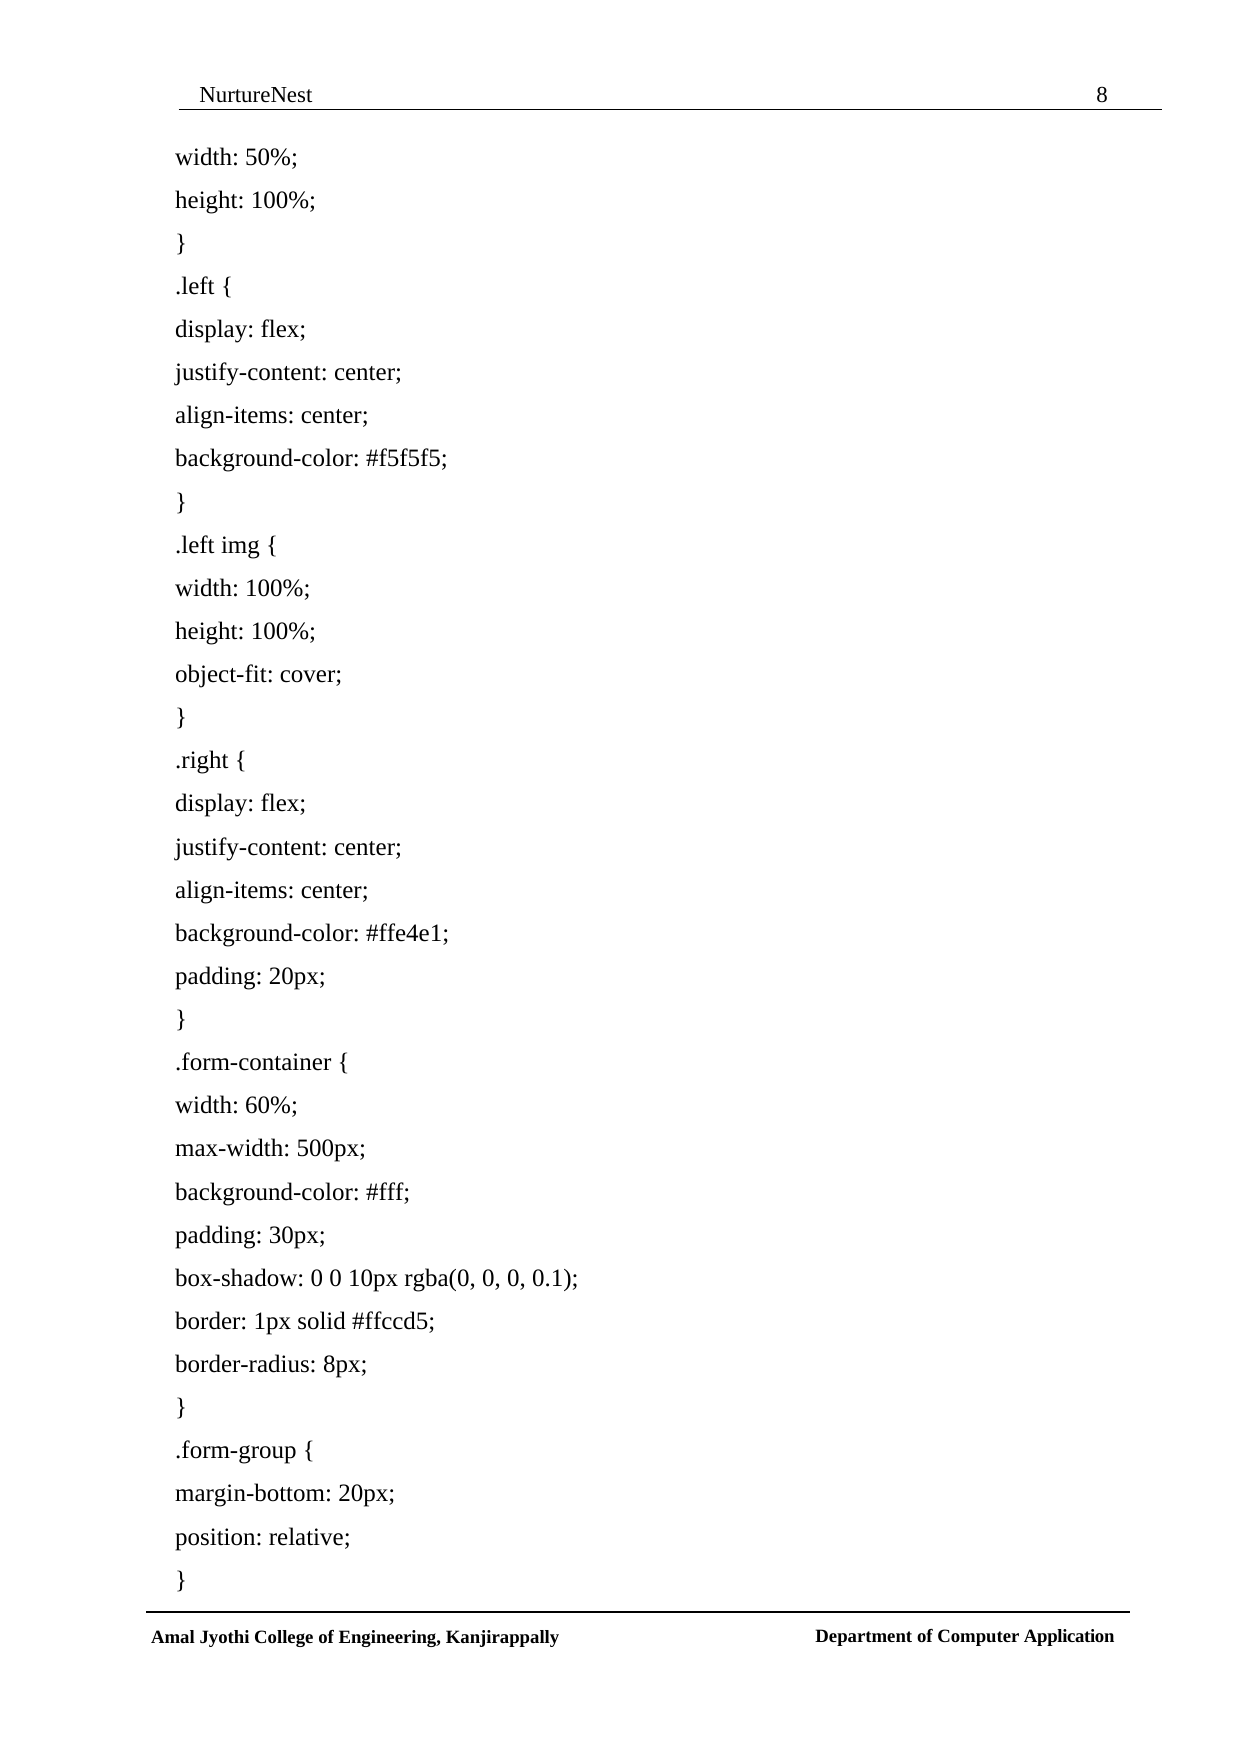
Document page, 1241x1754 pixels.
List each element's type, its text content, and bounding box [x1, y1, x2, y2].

text .form-container { [175, 1047, 1138, 1076]
text align-items: center; [175, 400, 1138, 429]
text width: 50%; [175, 142, 1138, 170]
text justify-content: center; [175, 832, 1138, 860]
text height: 100%; [175, 185, 1138, 213]
text position: relative; [175, 1522, 1138, 1550]
text width: 100%; [175, 573, 1138, 602]
text max-width: 500px; [175, 1133, 1138, 1162]
text display: flex; [175, 788, 1138, 817]
text .right { [175, 745, 1138, 774]
text } [175, 487, 1138, 515]
text border: 1px solid #ffccd5; [175, 1306, 1138, 1335]
text .left img { [175, 530, 1138, 558]
text } [175, 702, 1138, 731]
text } [175, 228, 1138, 257]
text object-fit: cover; [175, 659, 1138, 688]
text .left { [175, 271, 1138, 300]
text } [175, 1565, 1138, 1593]
text border-radius: 8px; [175, 1349, 1138, 1378]
text justify-content: center; [175, 357, 1138, 386]
text padding: 20px; [175, 961, 1138, 990]
text width: 60%; [175, 1090, 1138, 1119]
text background-color: #f5f5f5; [175, 443, 1138, 472]
text } [175, 1392, 1138, 1421]
text padding: 30px; [175, 1220, 1138, 1248]
text display: flex; [175, 314, 1138, 343]
text .form-group { [175, 1435, 1138, 1464]
text } [175, 1004, 1138, 1033]
text background-color: #ffe4e1; [175, 918, 1138, 947]
text background-color: #fff; [175, 1177, 1138, 1205]
text height: 100%; [175, 616, 1138, 645]
text box-shadow: 0 0 10px rgba(0, 0, 0, 0.1); [175, 1263, 1138, 1292]
text align-items: center; [175, 875, 1138, 903]
text margin-bottom: 20px; [175, 1478, 1138, 1507]
